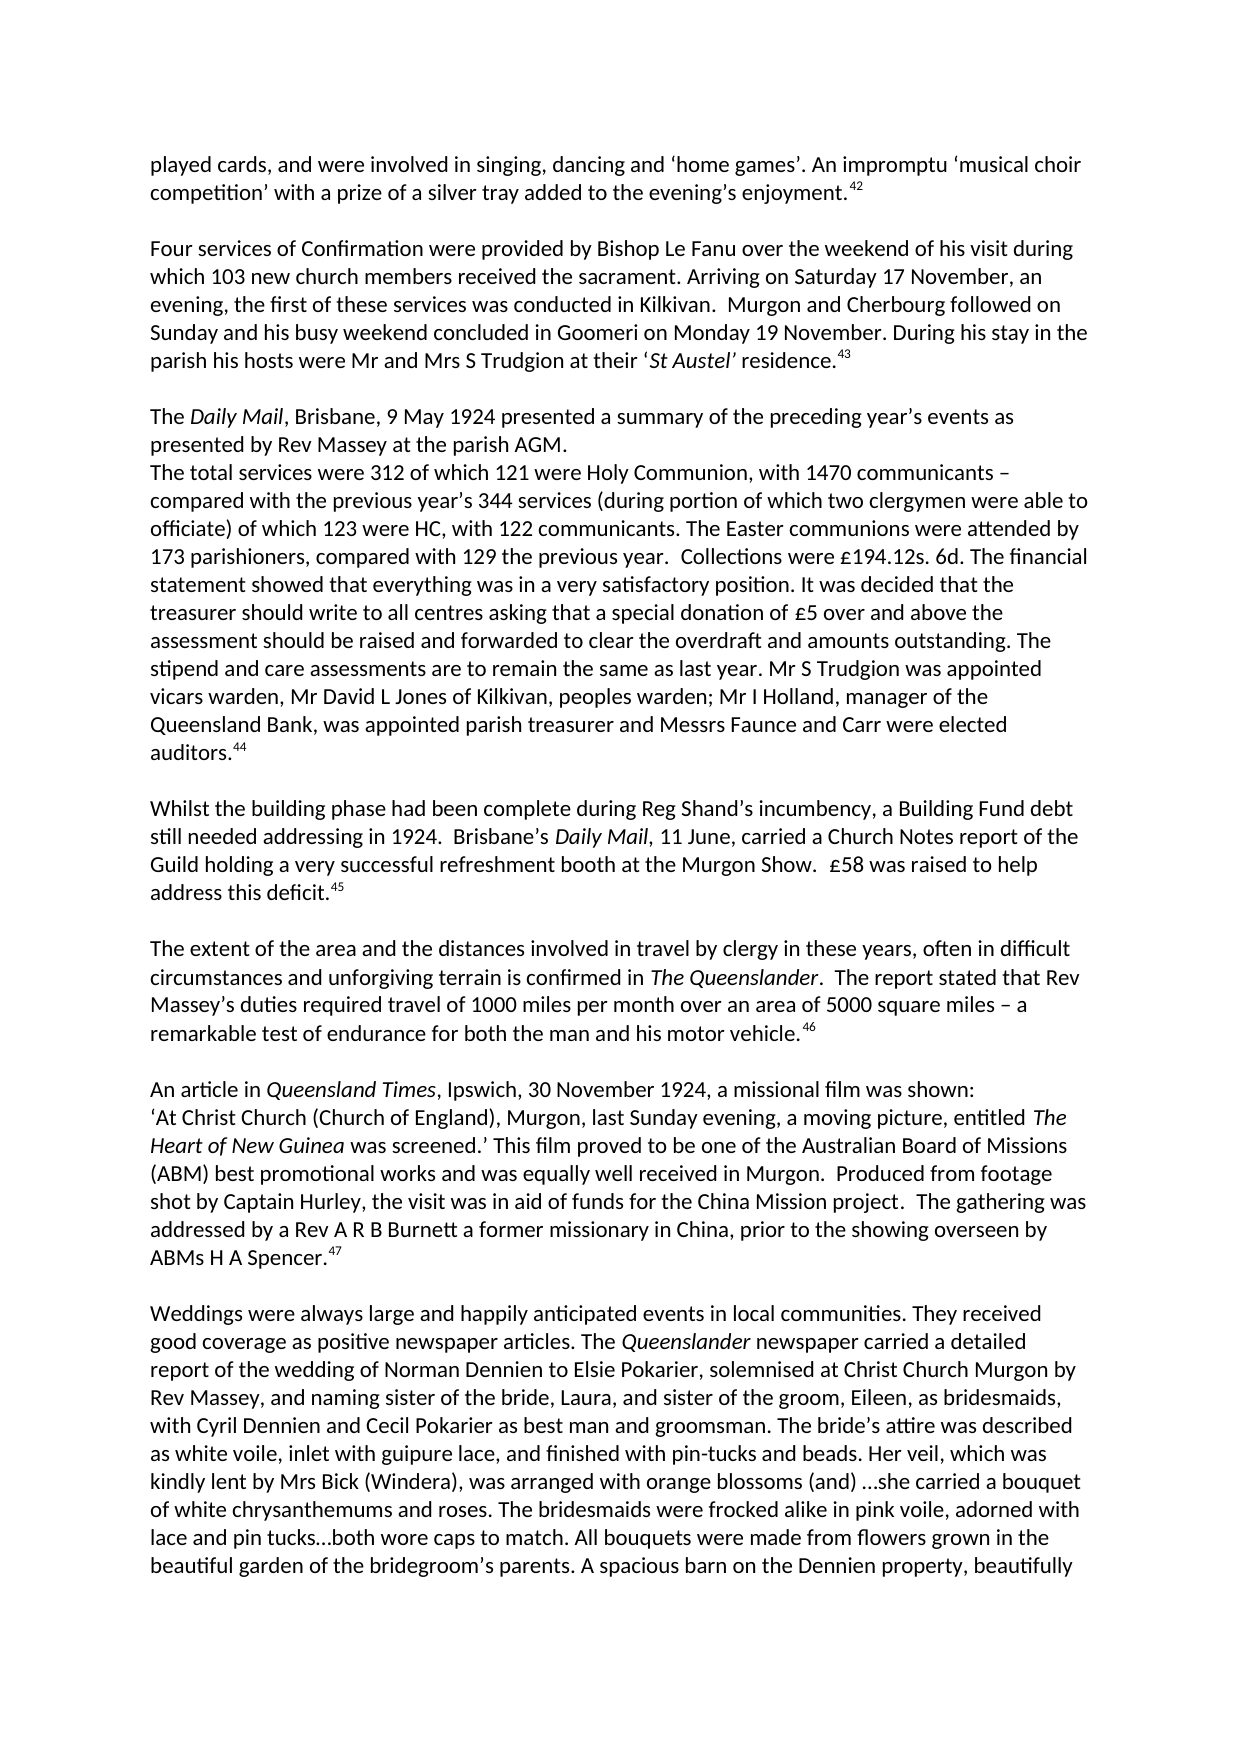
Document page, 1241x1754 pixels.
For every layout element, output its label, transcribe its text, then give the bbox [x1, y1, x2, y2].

text The total services were 312 of which 121 were Holy Communion, with 1470 communicants – compared with the previous year’s 344 services (during portion of which two clergymen were able to officiate) of which 123 were HC, with 122 communicants. The Easter communions were attended by 173 parishioners, compared with 129 the previous year. Collections were £194.12s. 6d. The financial statement showed that everything was in a very satisfactory position. It was decided that the treasurer should write to all centres asking that a special donation of £5 over and above the assessment should be raised and forwarded to clear the overdraft and amounts outstanding. The stipend and care assessments are to remain the same as last year. Mr S Trudgion was appointed vicars warden, Mr David L Jones of Kilkivan, peoples warden; Mr I Holland, manager of the Queensland Bank, was appointed parish treasurer and Messrs Faunce and Carr were elected auditors. [150, 458, 1090, 766]
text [150, 1299, 1090, 1579]
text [150, 150, 1090, 206]
text Whilst the building phase had been complete during Reg Shand’s incumbency, a Building Fund debt still needed addressing in 1924. Brisbane’s Daily Mail, 11 June, carried a Church Notes report of the Guild holding a very successful refreshment booth at the Murgon Show. £58 was raised to help address this deficit. [150, 794, 1090, 907]
text The extent of the area and the distances involved in travel by clergy in these years, often in difficult circumstances and unforgiving terrain is confirmed in The Queenslander. The report stated that Rev Massey’s duties required travel of 1000 miles per month over an area of 5000 square miles – a remarkable test of endurance for both the man and his motor vehicle. [150, 934, 1090, 1047]
text An article in Queensland Times, Ipswich, 30 November 1924, a missional film was shown: [150, 1075, 1090, 1103]
text Four services of Confirmation were provided by Bishop Le Fanu over the weekend of his visit during which 103 new church members received the sacrament. Arriving on Saturday 17 November, an evening, the first of these services was conducted in Kilkivan. Murgon and Cherbourg followed on Sunday and his busy weekend concluded in Goomeri on Monday 19 November. During his stay in the parish his hosts were Mr and Mrs S Trudgion at their ‘St Austel’ residence. [150, 234, 1090, 374]
text The Daily Mail, Brisbane, 9 May 1924 presented a summary of the preceding year’s events as presented by Rev Massey at the parish AGM. [150, 402, 1090, 458]
text ‘At Christ Church (Church of England), Murgon, last Sunday evening, a moving picture, entitled The Heart of New Guinea was screened.’ This film proved to be one of the Australian Board of Missions (ABM) best promotional works and was equally well received in Murgon. Produced from footage shot by Captain Hurley, the visit was in aid of funds for the China Mission project. The gathering was addressed by a Rev A R B Burnett a former missionary in China, prior to the showing overseen by ABMs H A Spencer. [150, 1103, 1090, 1271]
